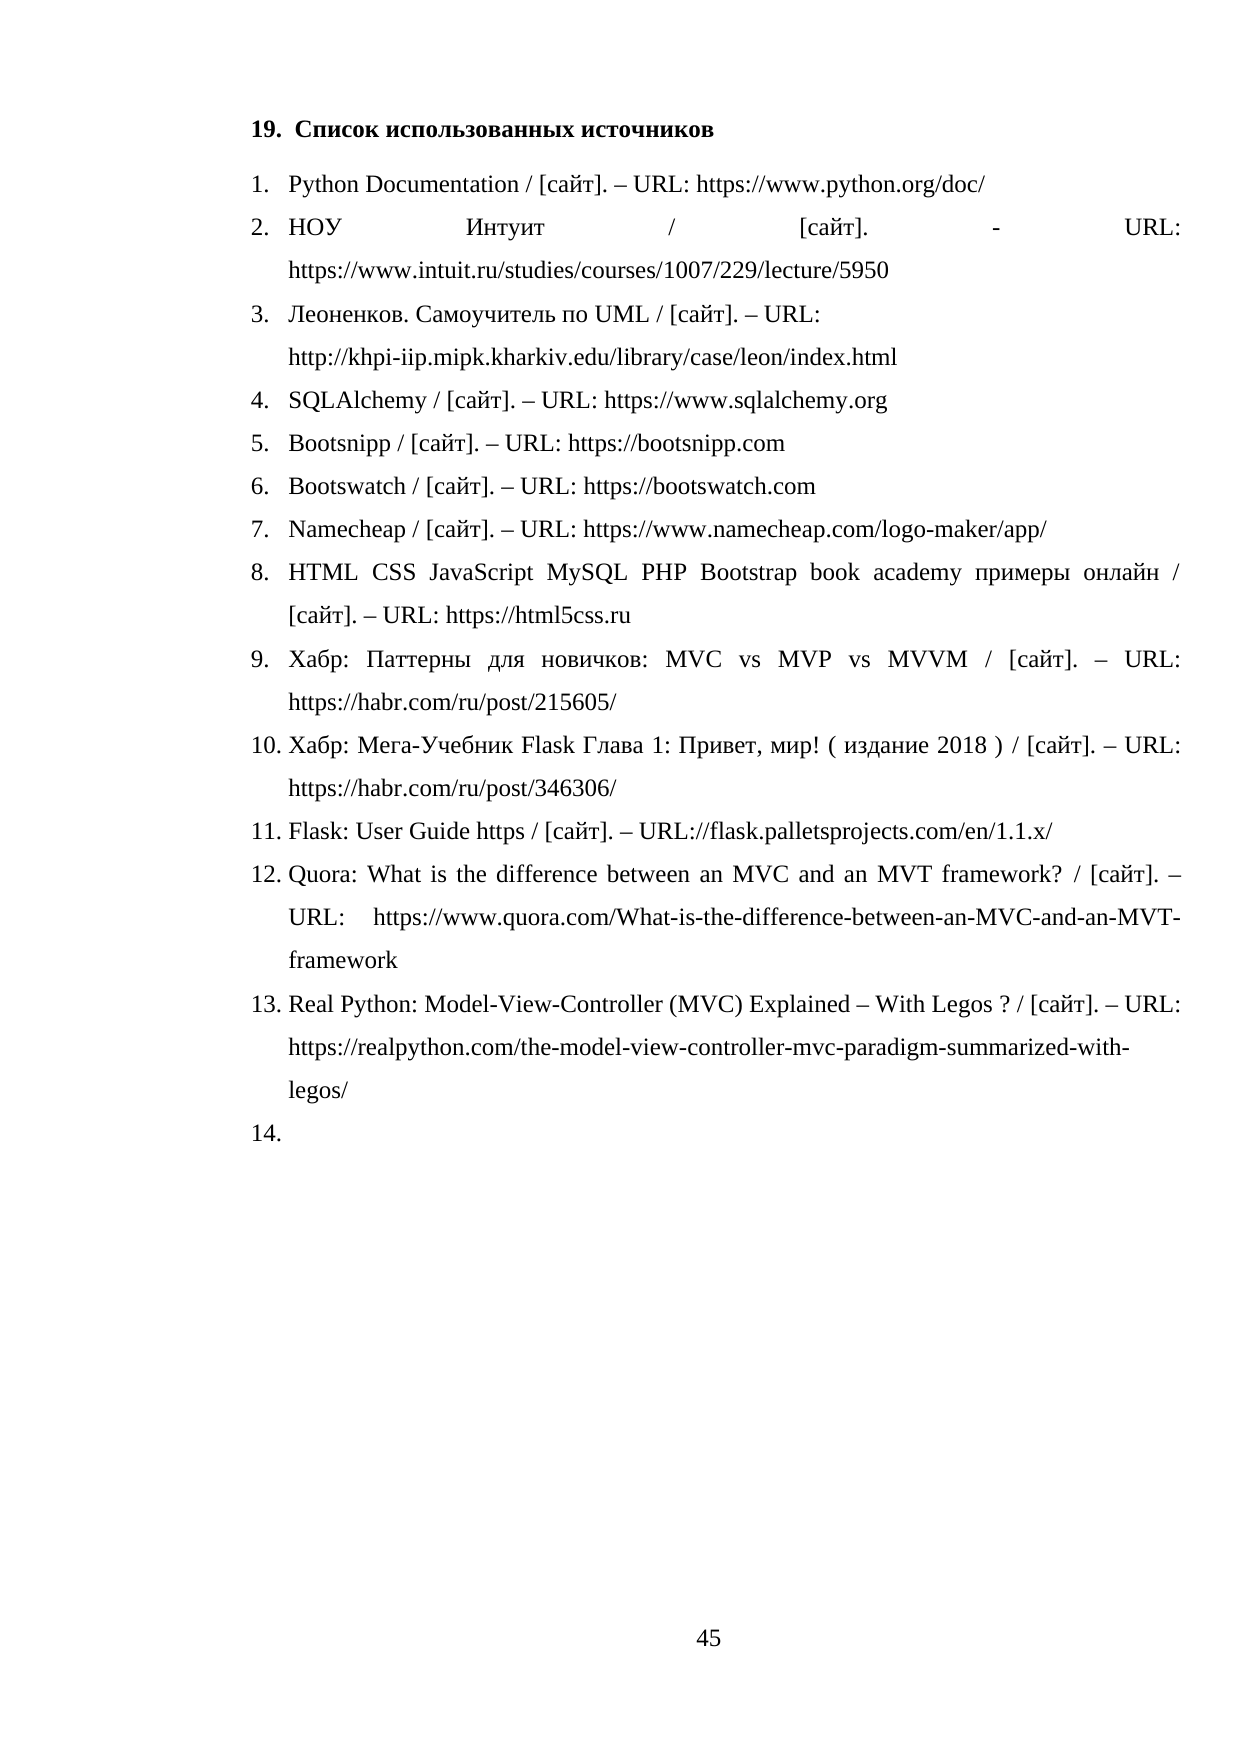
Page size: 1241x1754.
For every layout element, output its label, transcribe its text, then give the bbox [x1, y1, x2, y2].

subtitle Список использованных источников [251, 114, 1181, 142]
list Namecheap / [сайт]. – URL: https://www.namecheap.com/logo-maker/app/ [251, 514, 1181, 543]
list http://khpi-iip.mipk.kharkiv.edu/library/case/leon/index.html [288, 342, 1181, 371]
list Bootsnipp / [сайт]. – URL: https://bootsnipp.com [251, 428, 1181, 457]
list HTML CSS JavaScript MySQL PHP Bootstrap book academy примеры онлайн / [сайт]. – URL: https://html5css.ru [251, 557, 1181, 629]
list Хабр: Мега-Учебник Flask Глава 1: Привет, мир! ( издание 2018 ) / [сайт]. – URL: https://habr.com/ru/post/346306/ [251, 730, 1181, 802]
list Леоненков. Самоучитель по UML / [сайт]. – URL: [251, 299, 1181, 327]
list Python Documentation / [сайт]. – URL: https://www.python.org/doc/ [251, 169, 1181, 198]
list Хабр: Паттерны для новичков: MVC vs MVP vs MVVM / [сайт]. – URL: https://habr.com/ru/post/215605/ [251, 644, 1181, 716]
list Bootswatch / [сайт]. – URL: https://bootswatch.com [251, 471, 1181, 500]
list Flask: User Guide https / [сайт]. – URL://flask.palletsprojects.com/en/1.1.x/ [251, 816, 1181, 845]
list Real Python: Model-View-Controller (MVC) Explained – With Legos ? / [сайт]. – URL: https://realpython.com/the-model-view-controller-mvc-paradigm-summarized-with-legos/ [251, 989, 1181, 1104]
list SQLAlchemy / [сайт]. – URL: https://www.sqlalchemy.org [251, 385, 1181, 414]
list Quora: What is the difference between an MVC and an MVT framework? / [сайт]. – URL: https://www.quora.com/What-is-the-difference-between-an-MVC-and-an-MVT-framework [251, 859, 1181, 974]
list НОУ Интуит / [сайт]. - URL: https://www.intuit.ru/studies/courses/1007/229/lecture/5950 [251, 212, 1181, 284]
